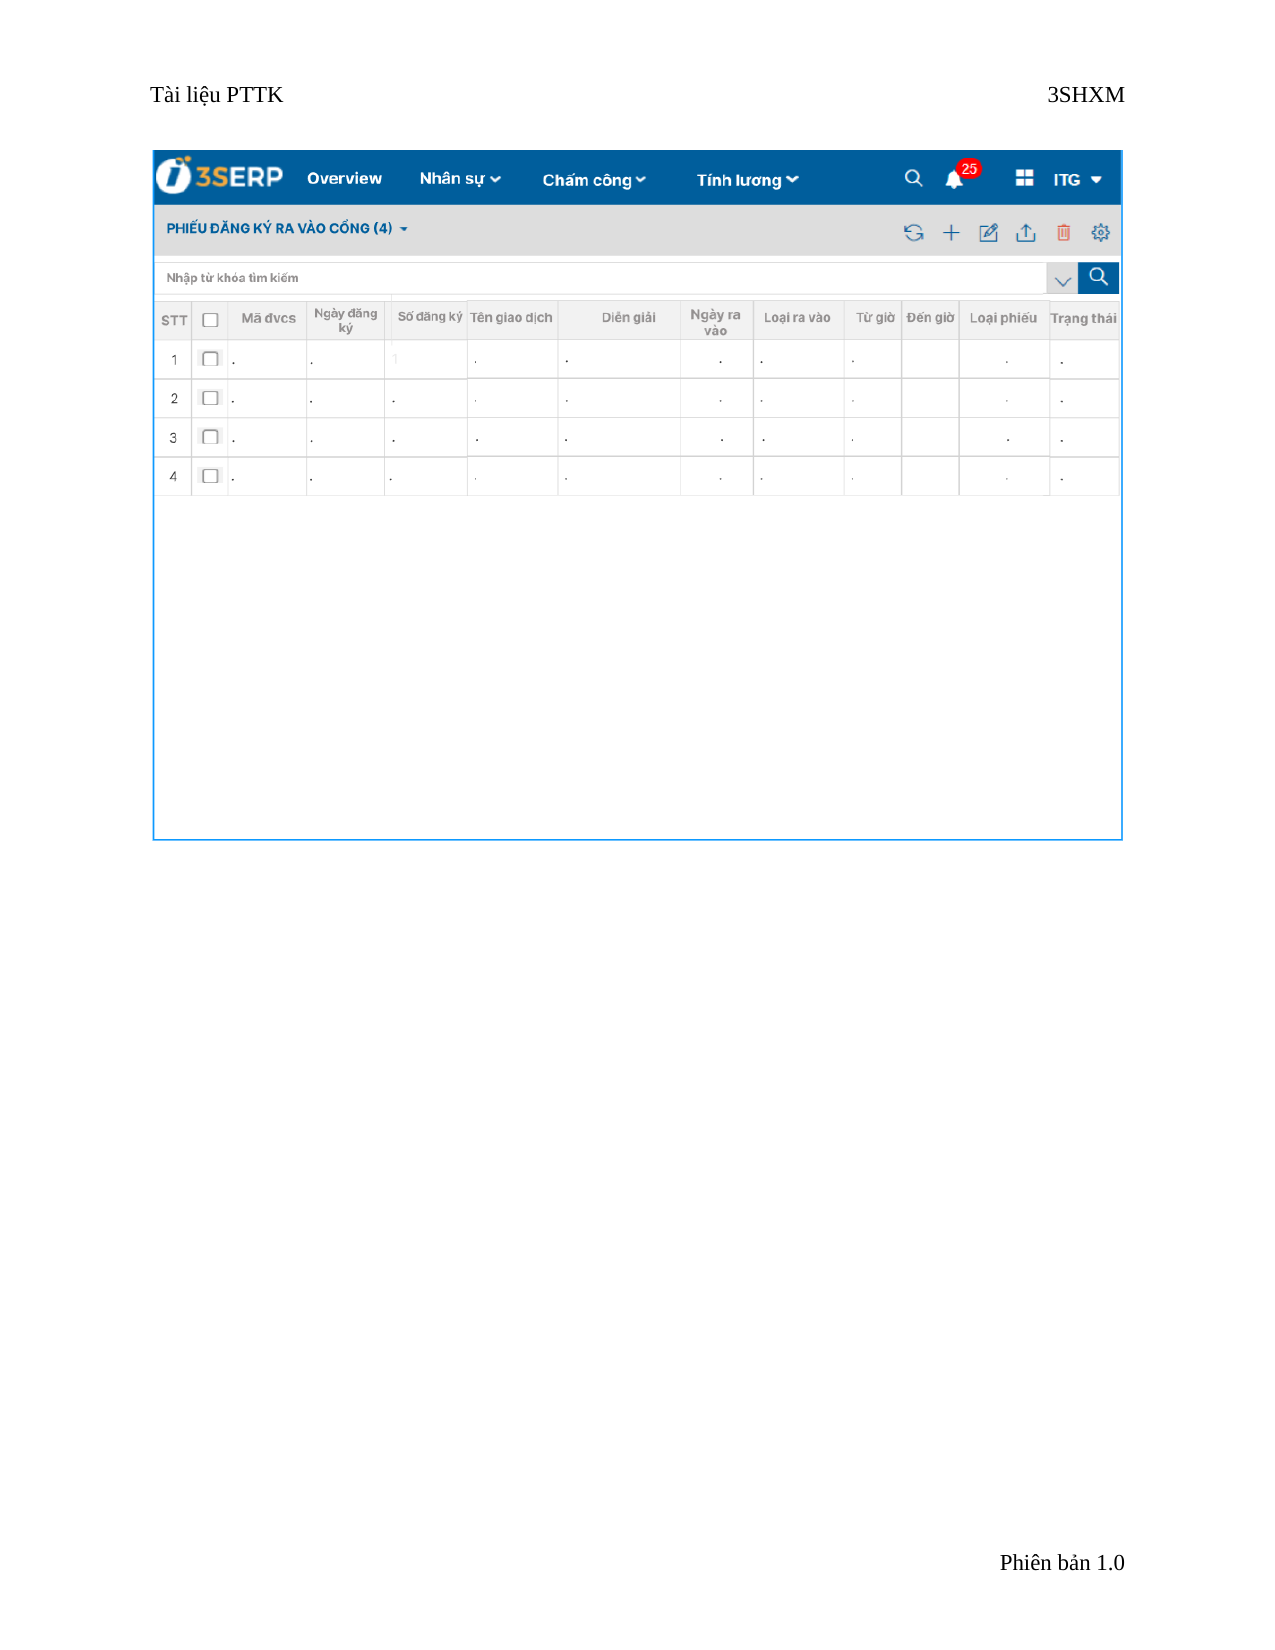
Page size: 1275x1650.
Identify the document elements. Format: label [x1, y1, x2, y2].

picture [150, 150, 1125, 843]
